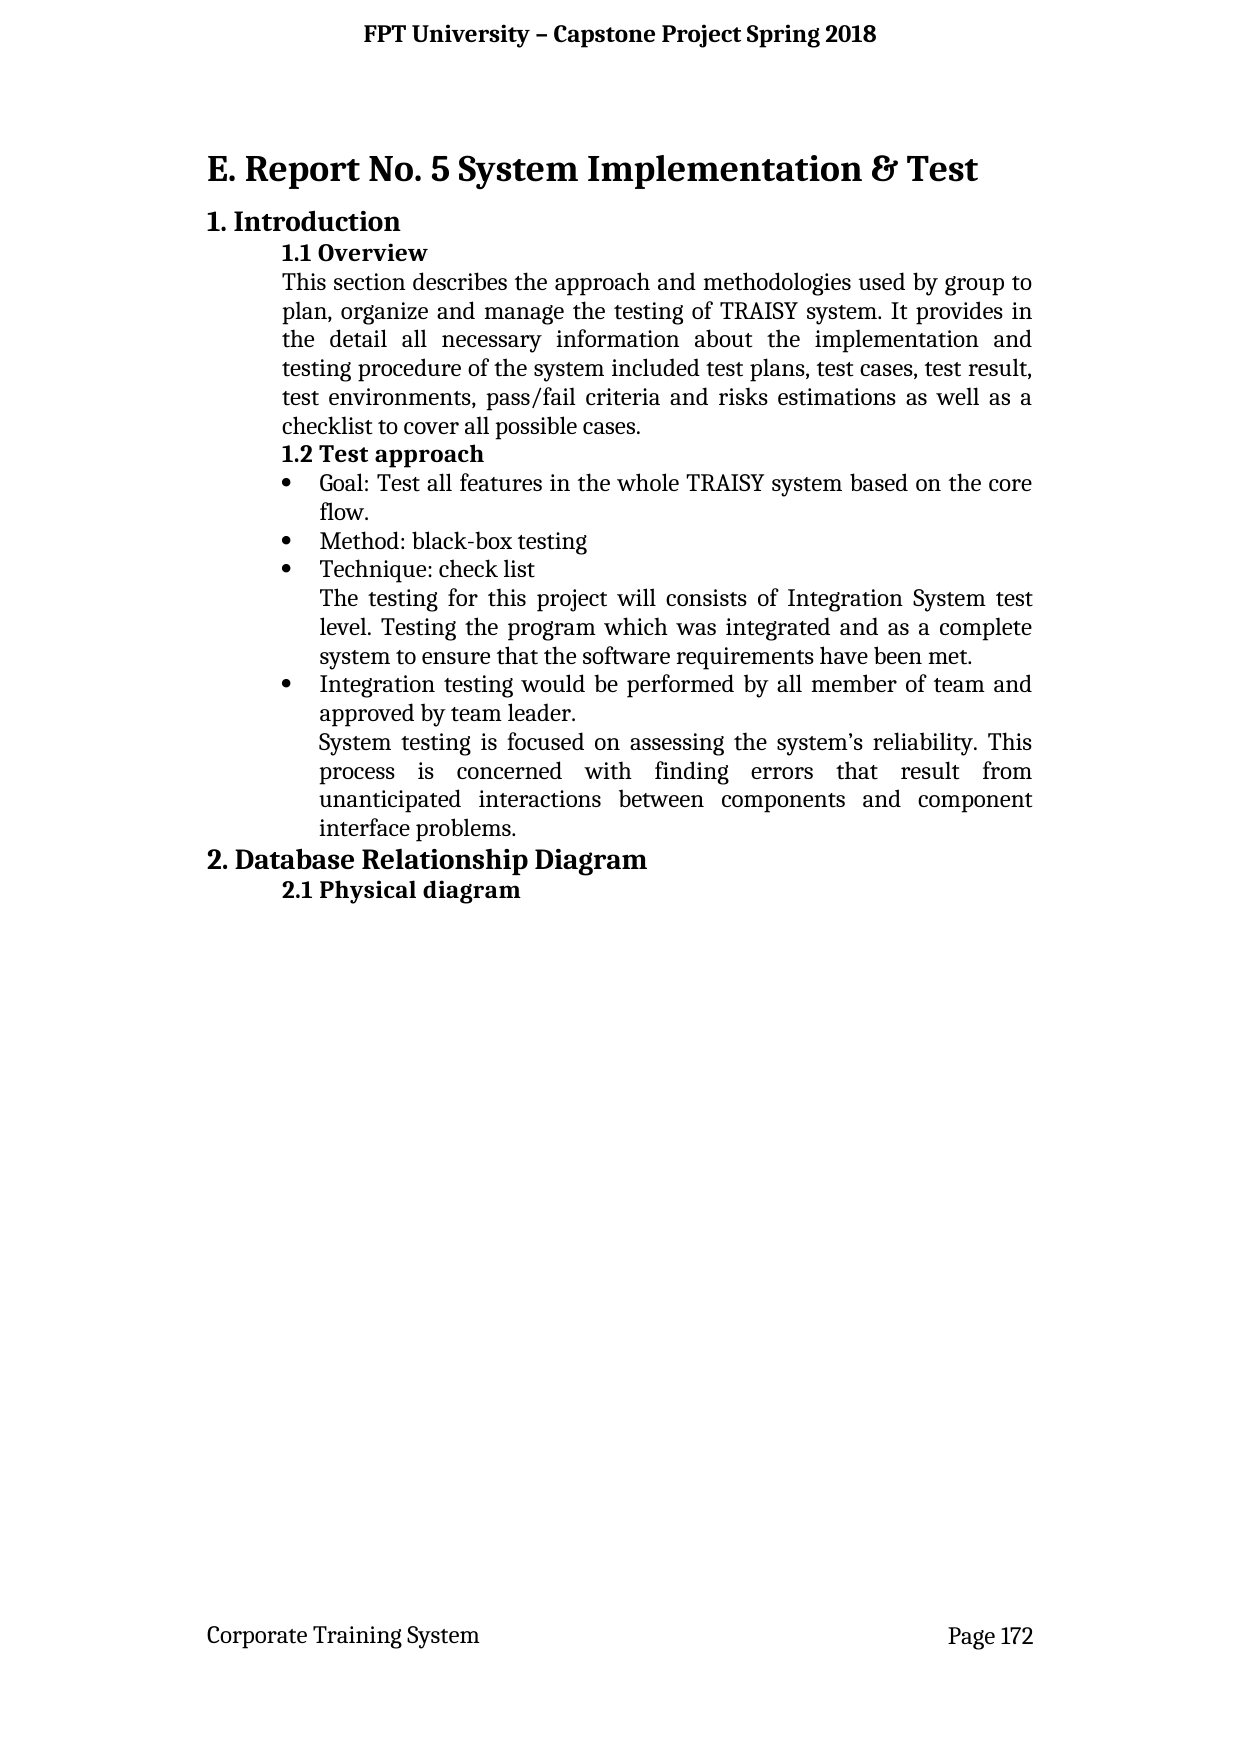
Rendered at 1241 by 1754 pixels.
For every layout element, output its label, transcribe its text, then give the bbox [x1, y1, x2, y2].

text 1. Introduction [207, 206, 1033, 239]
list Integration testing would be performed by all member of team and approved by team leader. [282, 670, 1033, 728]
list Method: black-box testing [282, 527, 1033, 555]
text 1.2 Test approach [282, 440, 1033, 469]
text System testing is focused on assessing the system’s reliability. This process is concerned with finding errors that result from unanticipated interactions between components and component interface problems. [319, 728, 1033, 843]
text This section describes the approach and methodologies used by group to plan, organize and manage the testing of TRAISY system. It provides in the detail all necessary information about the implementation and testing procedure of the system included test plans, test cases, test result, test environments, pass/fail criteria and risks estimations as well as a checklist to cover all possible cases. [282, 268, 1033, 440]
list Technique: check list [282, 555, 1033, 584]
text 1.1 Overview [282, 239, 1033, 268]
text 2. Database Relationship Diagram [207, 843, 1033, 876]
text 2.1 Physical diagram [282, 876, 1033, 905]
text The testing for this project will consists of Integration System test level. Testing the program which was integrated and as a complete system to ensure that the software requirements have been met. [319, 584, 1033, 670]
subtitle E. Report No. 5 System Implementation & Test [207, 148, 1035, 191]
list Goal: Test all features in the whole TRAISY system based on the core flow. [282, 469, 1033, 527]
